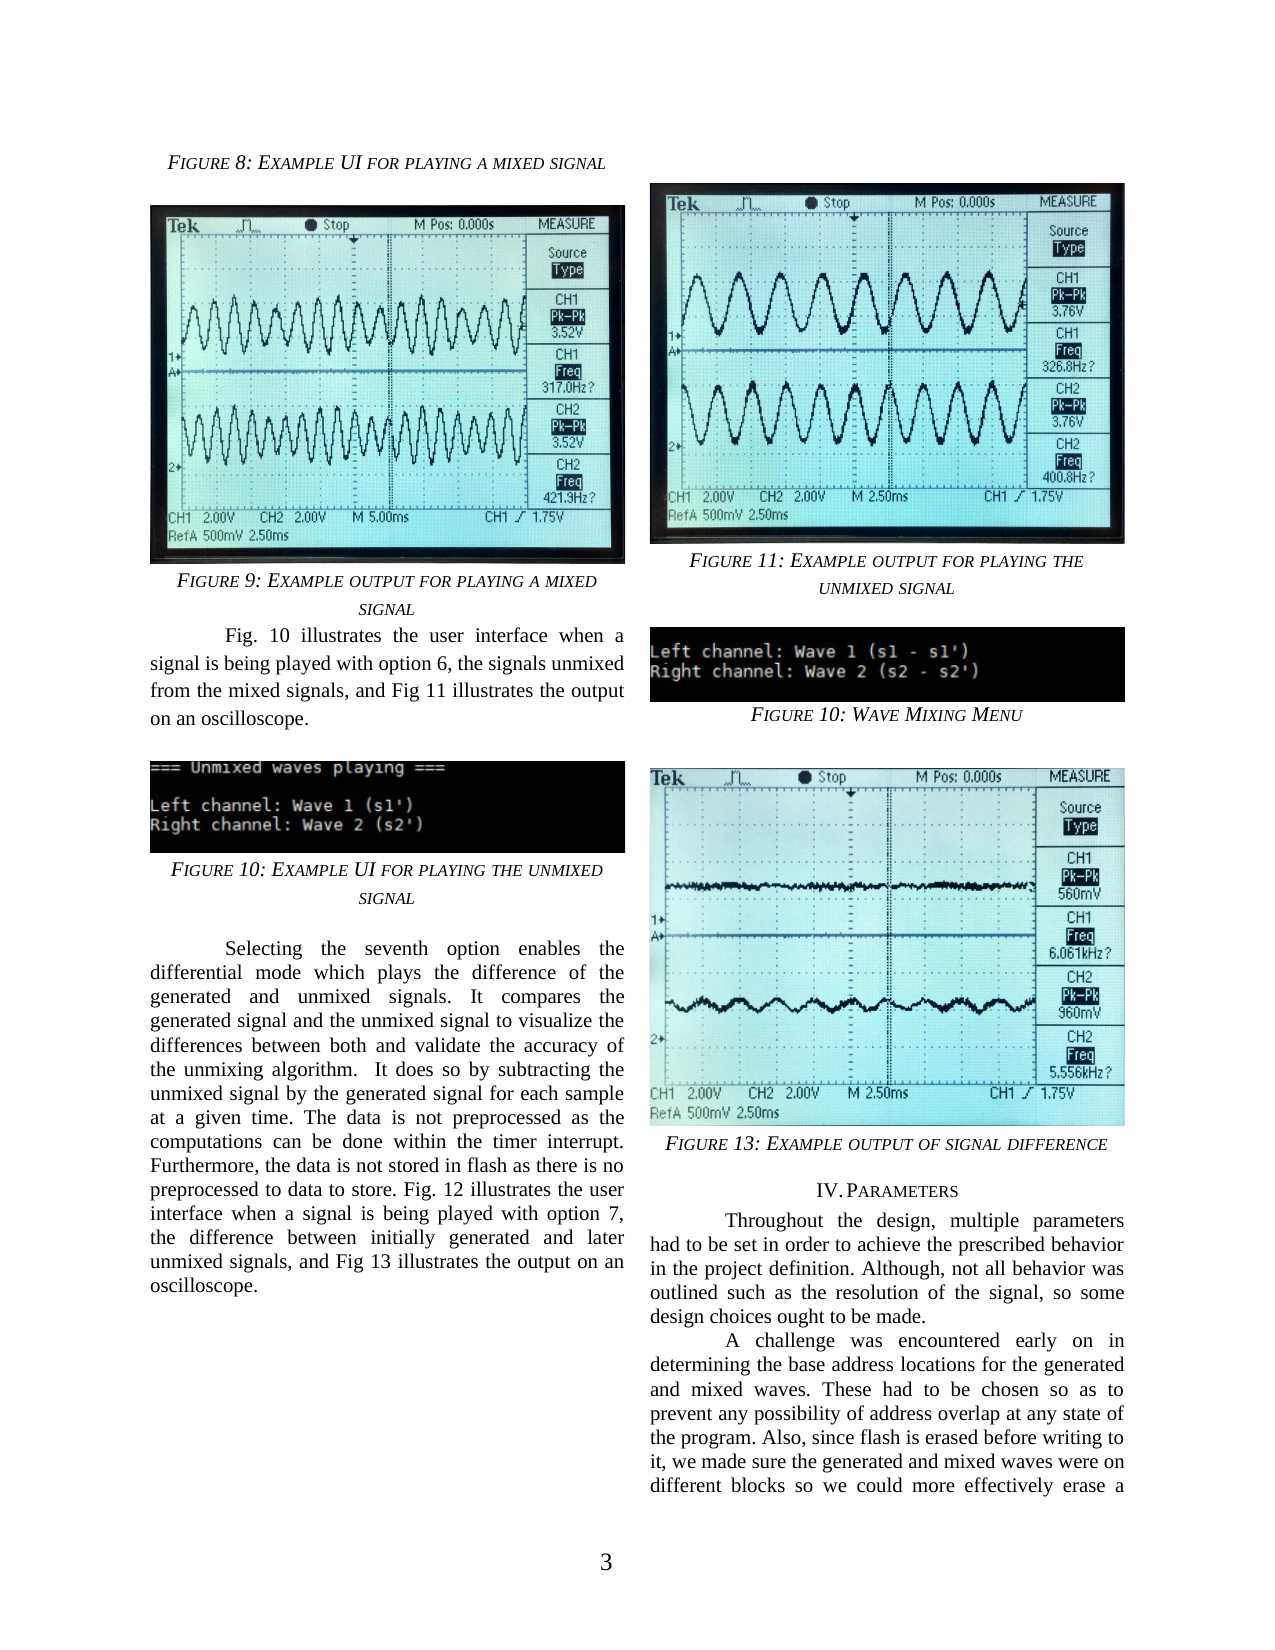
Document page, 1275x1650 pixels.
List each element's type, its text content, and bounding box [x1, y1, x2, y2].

picture [650, 627, 1125, 702]
text Figure 10: Example UI for playing the unmixed signal [150, 857, 625, 909]
text Figure 11: Example output for playing the unmixed signal [650, 548, 1125, 599]
list Parameters [650, 1178, 1125, 1202]
text Figure 13: Example output of signal difference [650, 1131, 1125, 1155]
text Figure 9: Example output for playing a mixed signal [150, 568, 625, 619]
text Figure 10: Wave Mixing Menu [650, 702, 1125, 726]
text Selecting the seventh option enables the differential mode which plays the difference of the generated and unmixed signals. It compares the generated signal and the unmixed signal to visualize the differences between both and validate the accuracy of the unmixing algorithm. It does so by subtracting the unmixed signal by the generated signal for each sample at a given time. The data is not preprocessed as the computations can be done within the timer interrupt. Furthermore, the data is not stored in flash as there is no preprocessed to data to store. Fig. 12 illustrates the user interface when a signal is being played with option 7, the difference between initially generated and later unmixed signals, and Fig 13 illustrates the output on an oscilloscope. [150, 936, 625, 1297]
picture [649, 183, 1125, 544]
picture [649, 768, 1125, 1126]
text Fig. 10 illustrates the user interface when a signal is being played with option 6, the signals unmixed from the mixed signals, and Fig 11 illustrates the output on an oscilloscope. [150, 623, 625, 730]
text Figure 8: Example UI for playing a mixed signal [150, 150, 625, 174]
text Throughout the design, multiple parameters had to be set in order to achieve the prescribed behavior in the project definition. Although, not all behavior was outlined such as the resolution of the signal, so some design choices ought to be made. [650, 1208, 1125, 1328]
picture [150, 761, 625, 853]
picture [150, 205, 625, 564]
